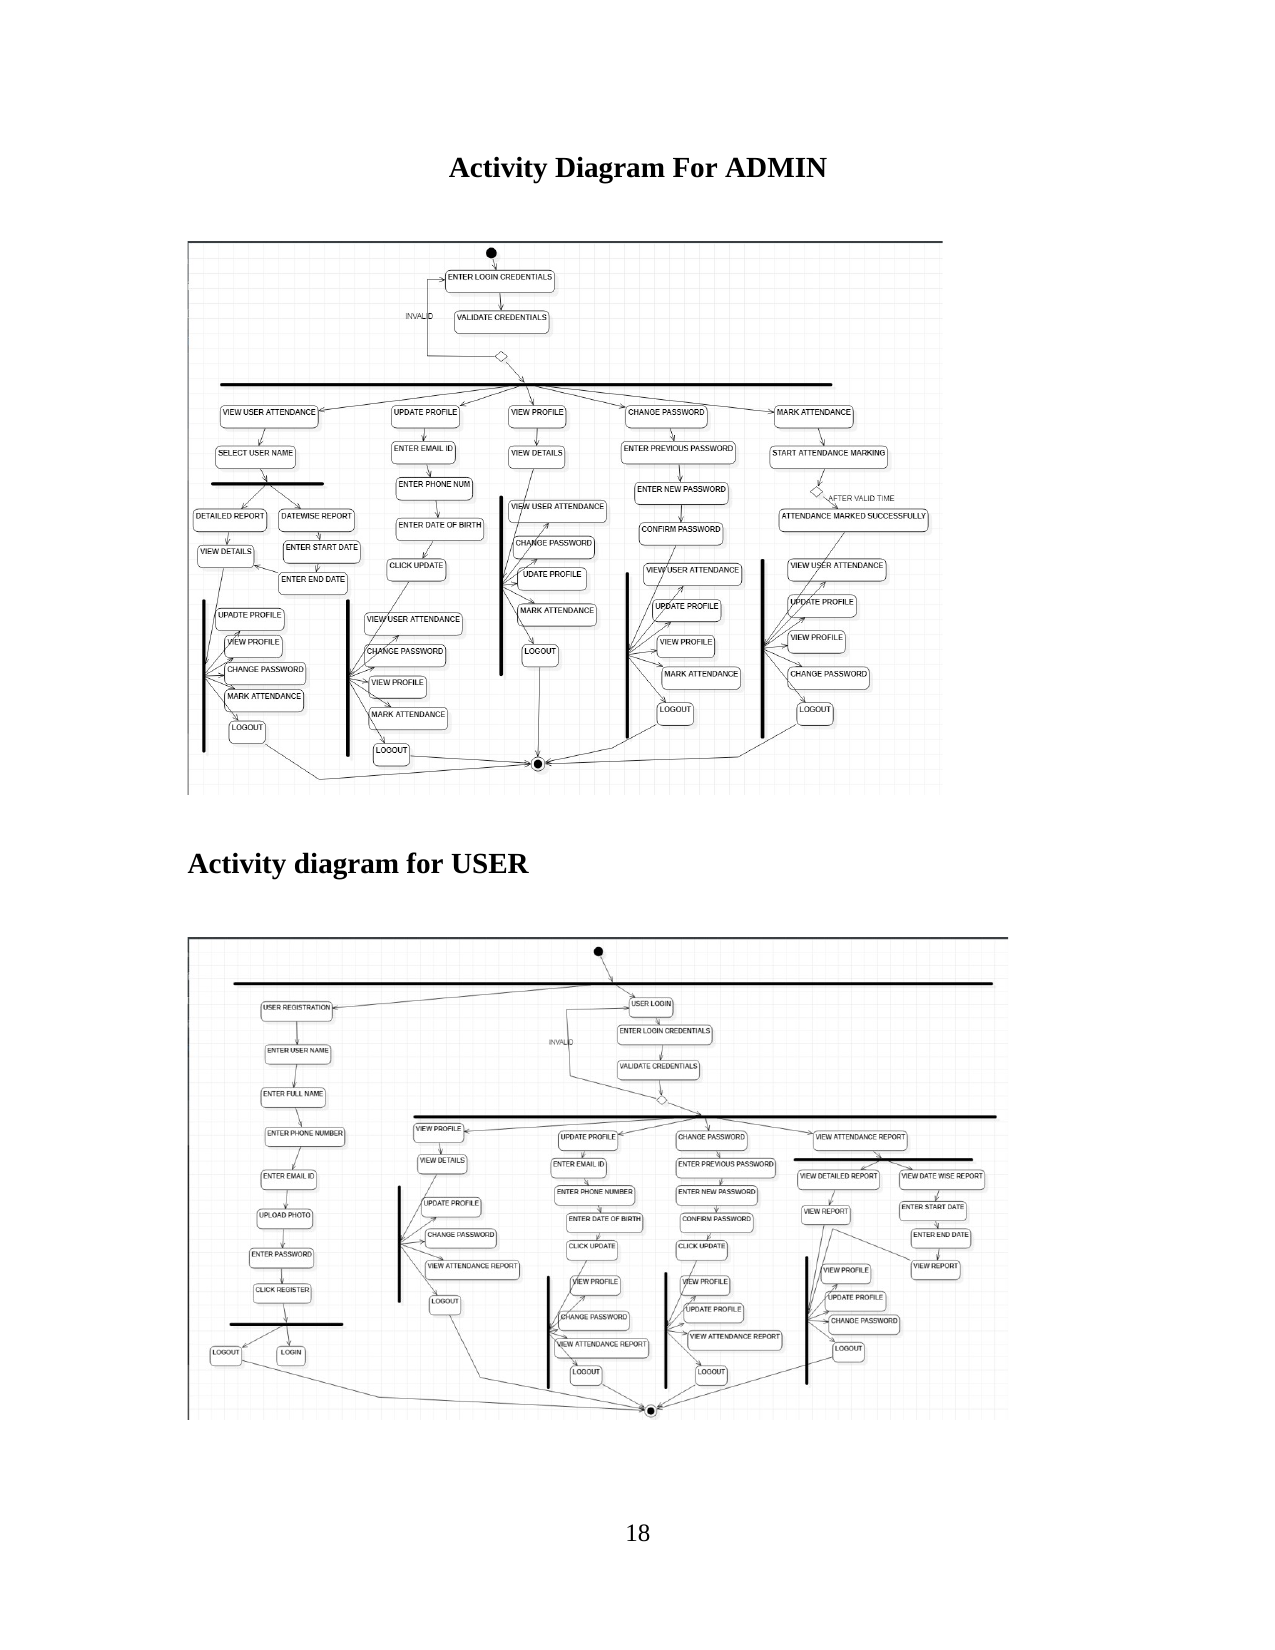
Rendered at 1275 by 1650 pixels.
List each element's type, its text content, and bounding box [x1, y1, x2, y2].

picture [187, 241, 943, 795]
subtitle Activity Diagram For ADMIN [186, 150, 1090, 183]
text Activity diagram for USER [187, 846, 1237, 880]
picture [187, 937, 1009, 1420]
